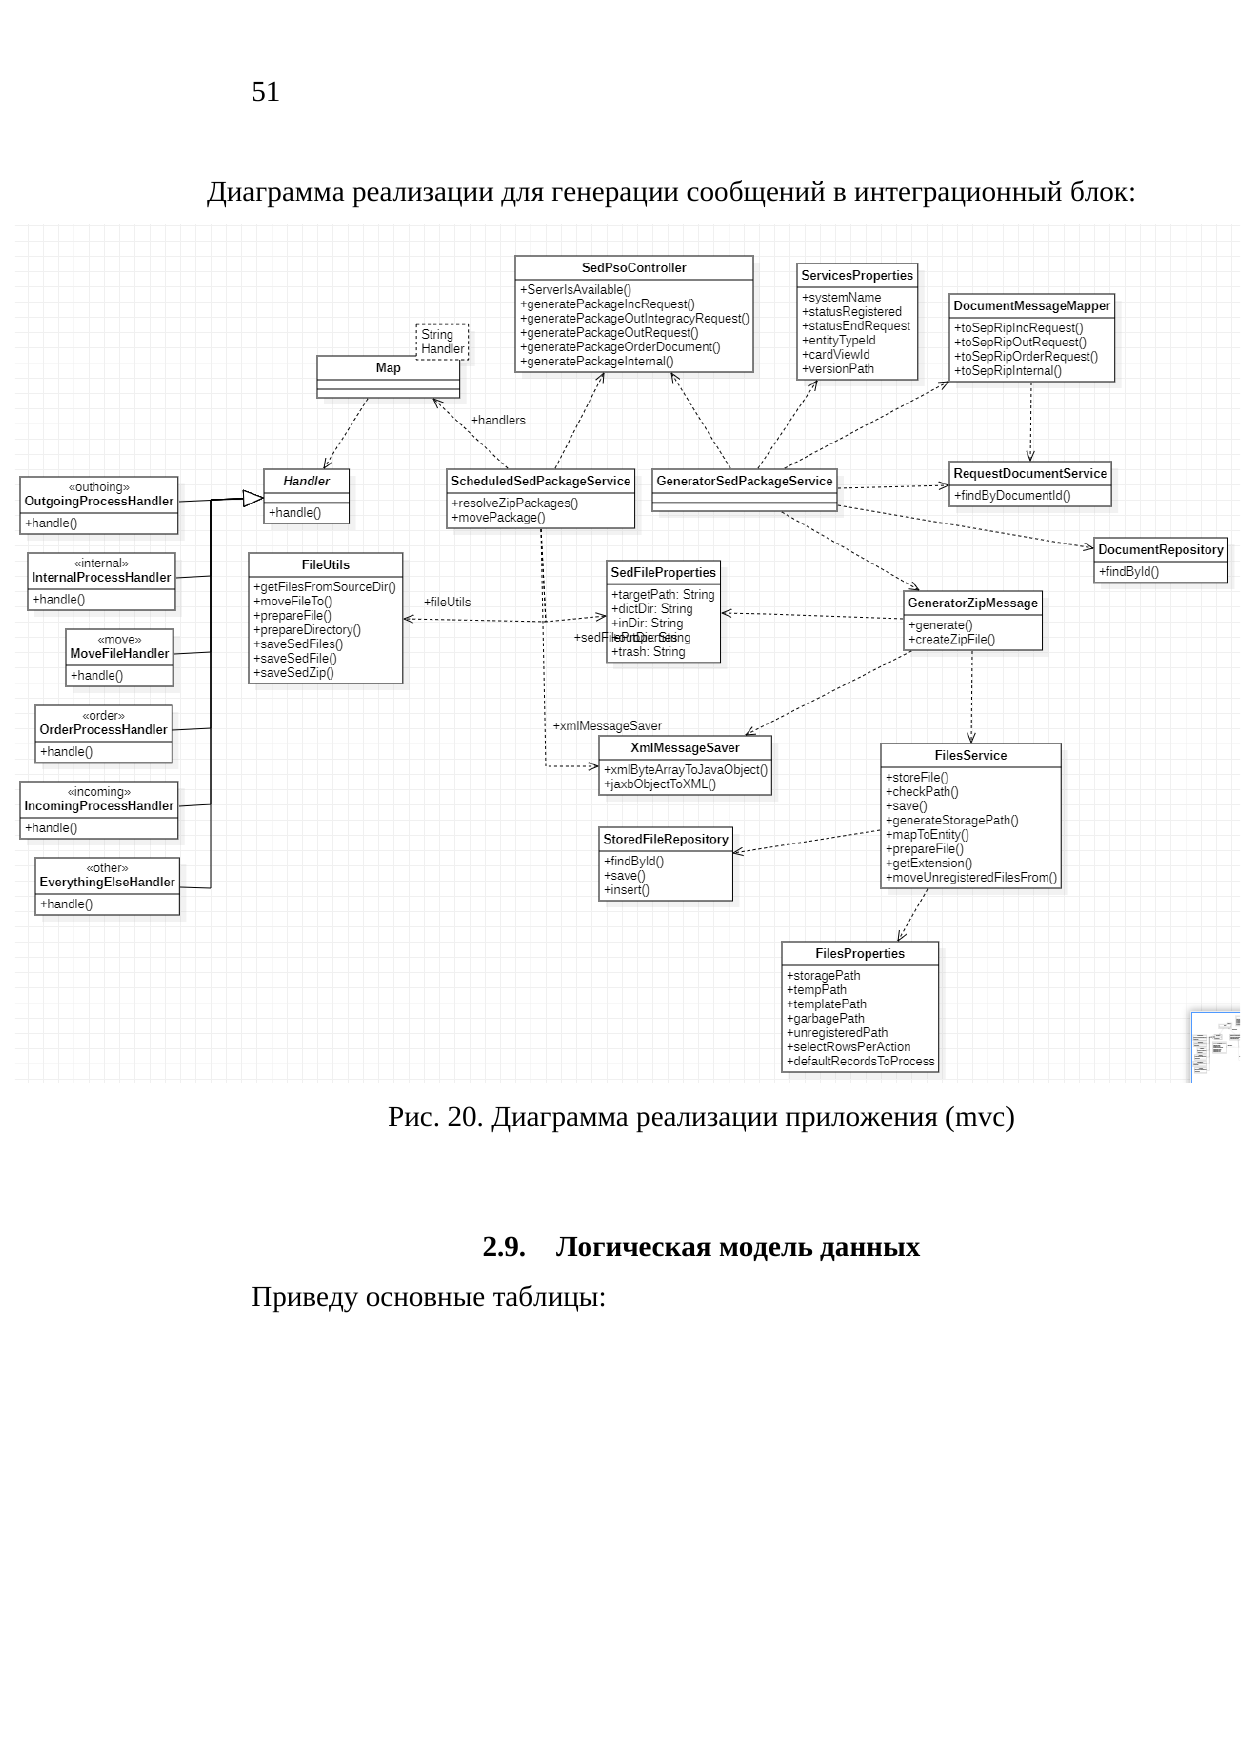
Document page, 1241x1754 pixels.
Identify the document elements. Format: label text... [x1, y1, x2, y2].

list Логическая модель данных [177, 1229, 1152, 1262]
text Приведу основные таблицы: [177, 1279, 1152, 1313]
picture [14, 224, 1241, 1083]
text Диаграмма реализации для генерации сообщений в интеграционный блок: [15, 174, 1152, 224]
text Рис. 20. Диаграмма реализации приложения (mvc) [177, 1099, 1152, 1133]
